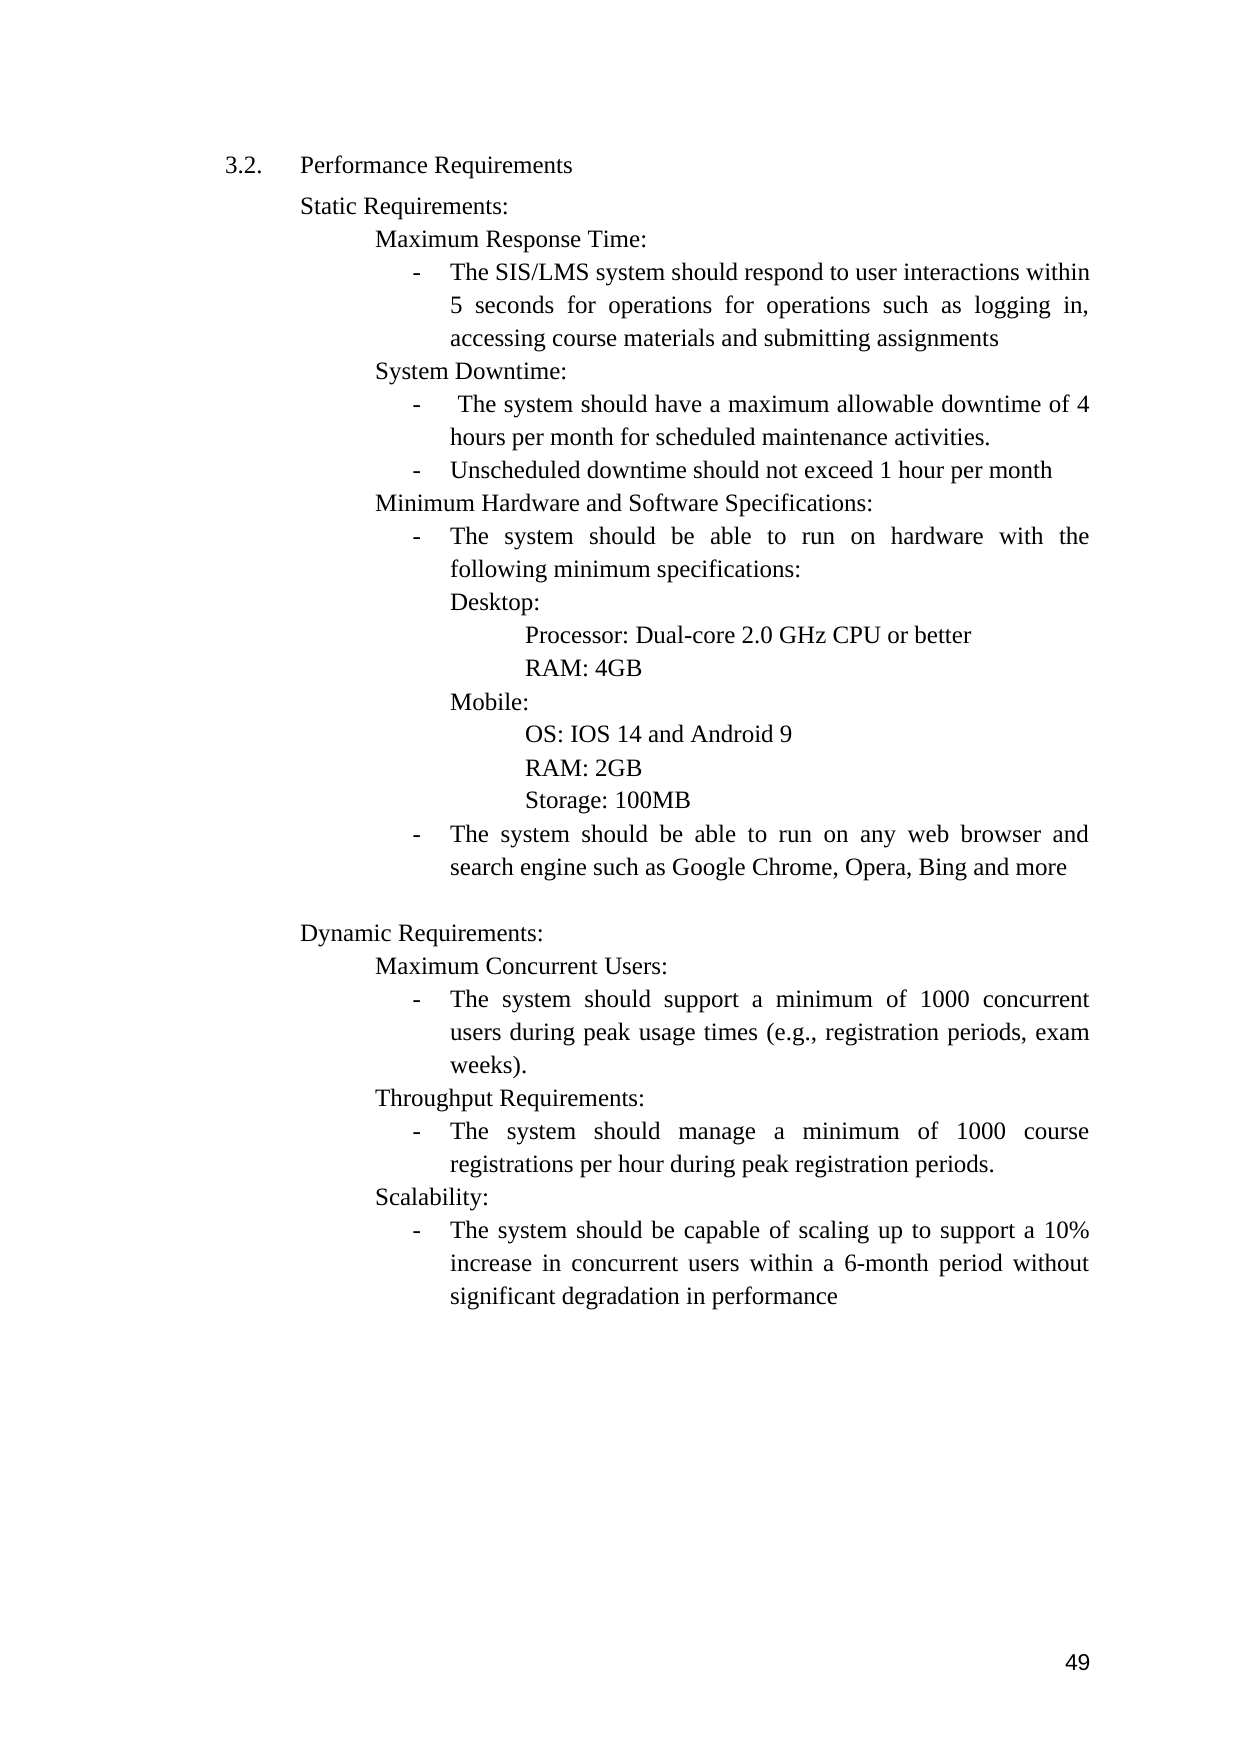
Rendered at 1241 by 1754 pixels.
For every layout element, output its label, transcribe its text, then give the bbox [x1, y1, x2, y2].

text Minimum Hardware and Software Specifications: [150, 488, 1090, 517]
text Processor: Dual-core 2.0 GHz CPU or better [525, 621, 1090, 649]
list Unscheduled downtime should not exceed 1 hour per month [412, 455, 1090, 484]
text Maximum Response Time: [300, 224, 1090, 253]
subtitle Performance Requirements [262, 150, 1090, 179]
text Mobile: [150, 687, 1090, 715]
list The SIS/LMS system should respond to user interactions within 5 seconds for operations for operations such as logging in, accessing course materials and submitting assignments [412, 257, 1090, 352]
text OS: IOS 14 and Android 9 [150, 719, 1090, 748]
list The system should be able to run on any web browser and search engine such as Google Chrome, Opera, Bing and more [412, 819, 1090, 880]
list The system should be capable of scaling up to support a 10% increase in concurrent users within a 6-month period without significant degradation in performance [412, 1215, 1090, 1310]
text Storage: 100MB [150, 786, 1090, 814]
list The system should be able to run on hardware with the following minimum specifications: [412, 521, 1090, 583]
list The system should manage a minimum of 1000 course registrations per hour during peak registration periods. [412, 1116, 1090, 1178]
list The system should support a minimum of 1000 concurrent users during peak usage times (e.g., registration periods, exam weeks). [412, 984, 1090, 1078]
text Maximum Concurrent Users: [150, 951, 1090, 979]
text Desktop: [450, 587, 1090, 616]
list The system should have a maximum allowable downtime of 4 hours per month for scheduled maintenance activities. [412, 389, 1090, 451]
text Scalability: [150, 1182, 1090, 1211]
text RAM: 2GB [150, 753, 1090, 781]
text RAM: 4GB [525, 653, 1090, 682]
text Static Requirements: [300, 191, 1090, 220]
text System Downtime: [300, 356, 1090, 385]
text Dynamic Requirements: [150, 918, 1090, 946]
text Throughput Requirements: [150, 1083, 1090, 1112]
